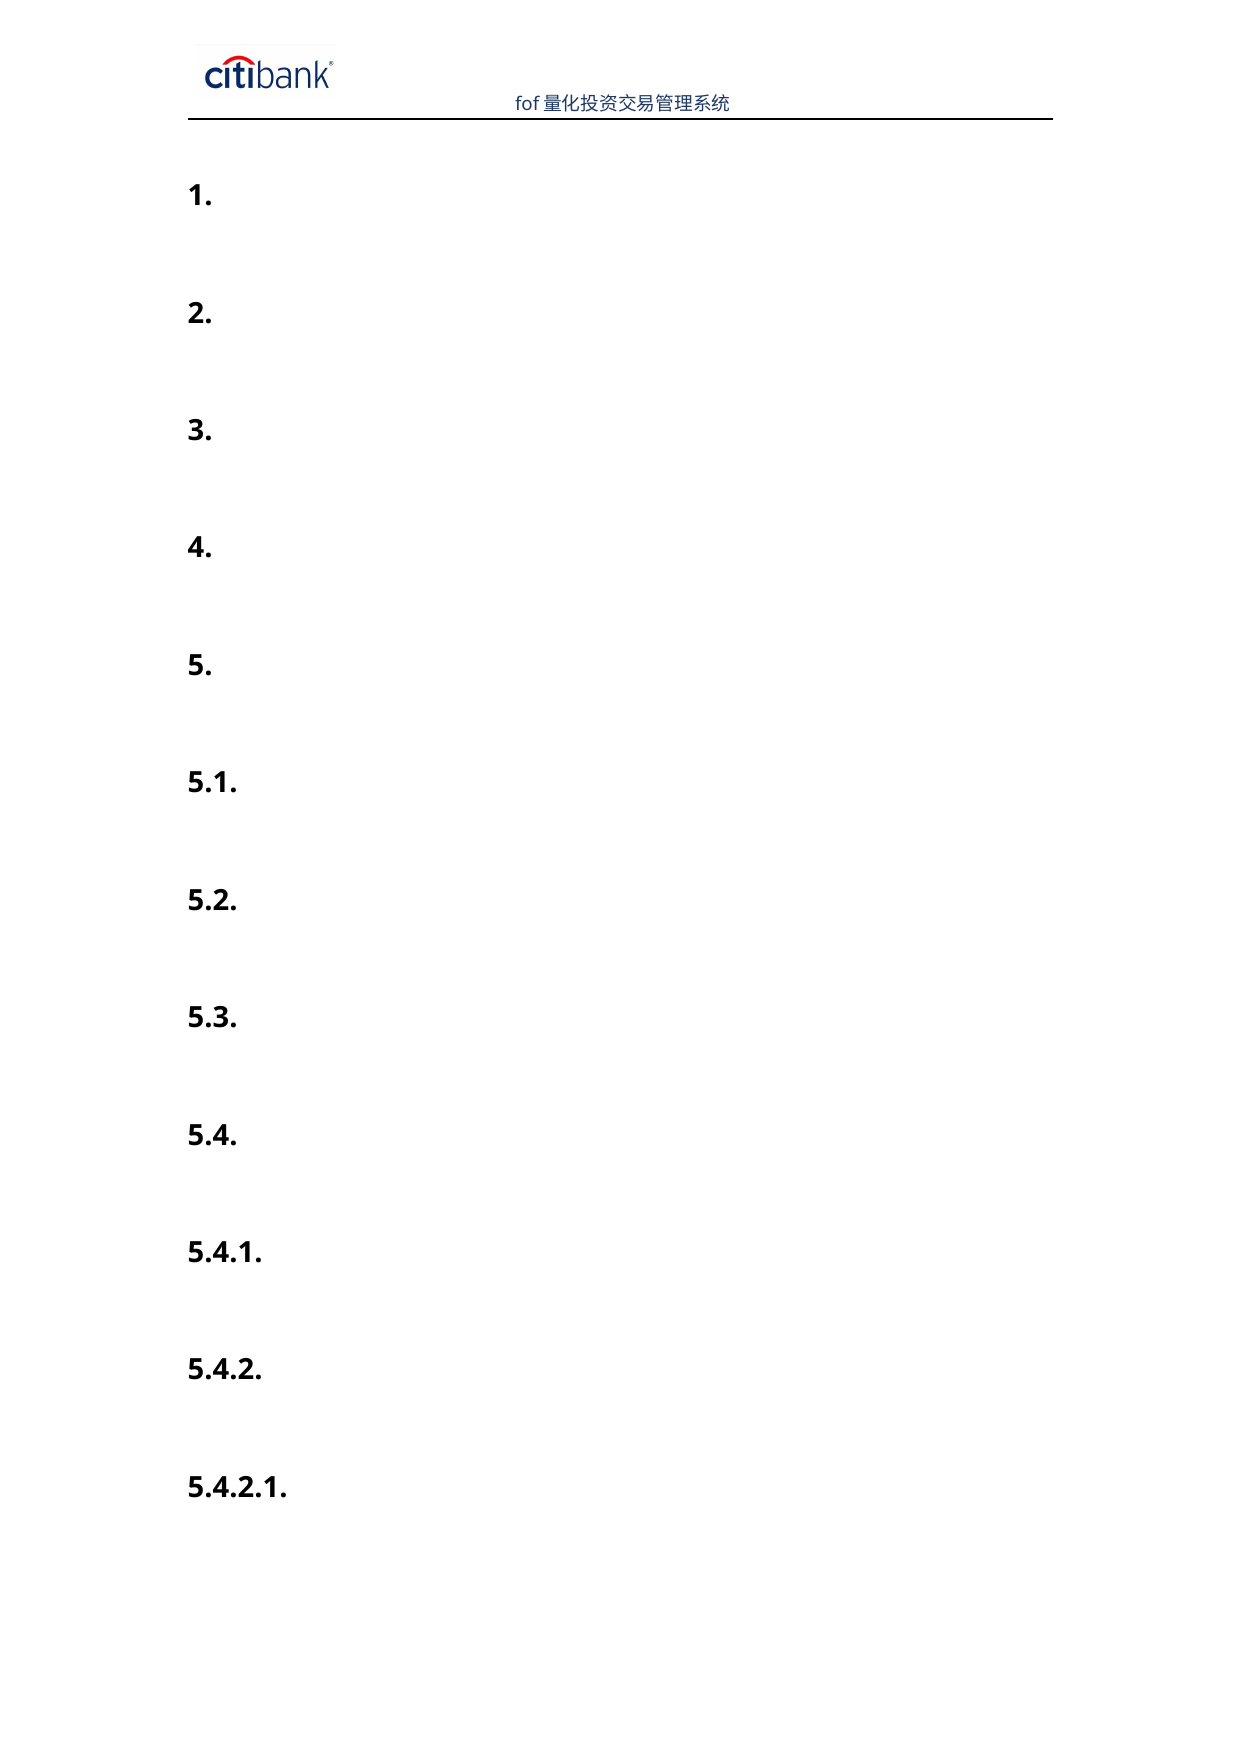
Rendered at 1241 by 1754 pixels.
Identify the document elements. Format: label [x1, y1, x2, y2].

picture [195, 44, 337, 99]
